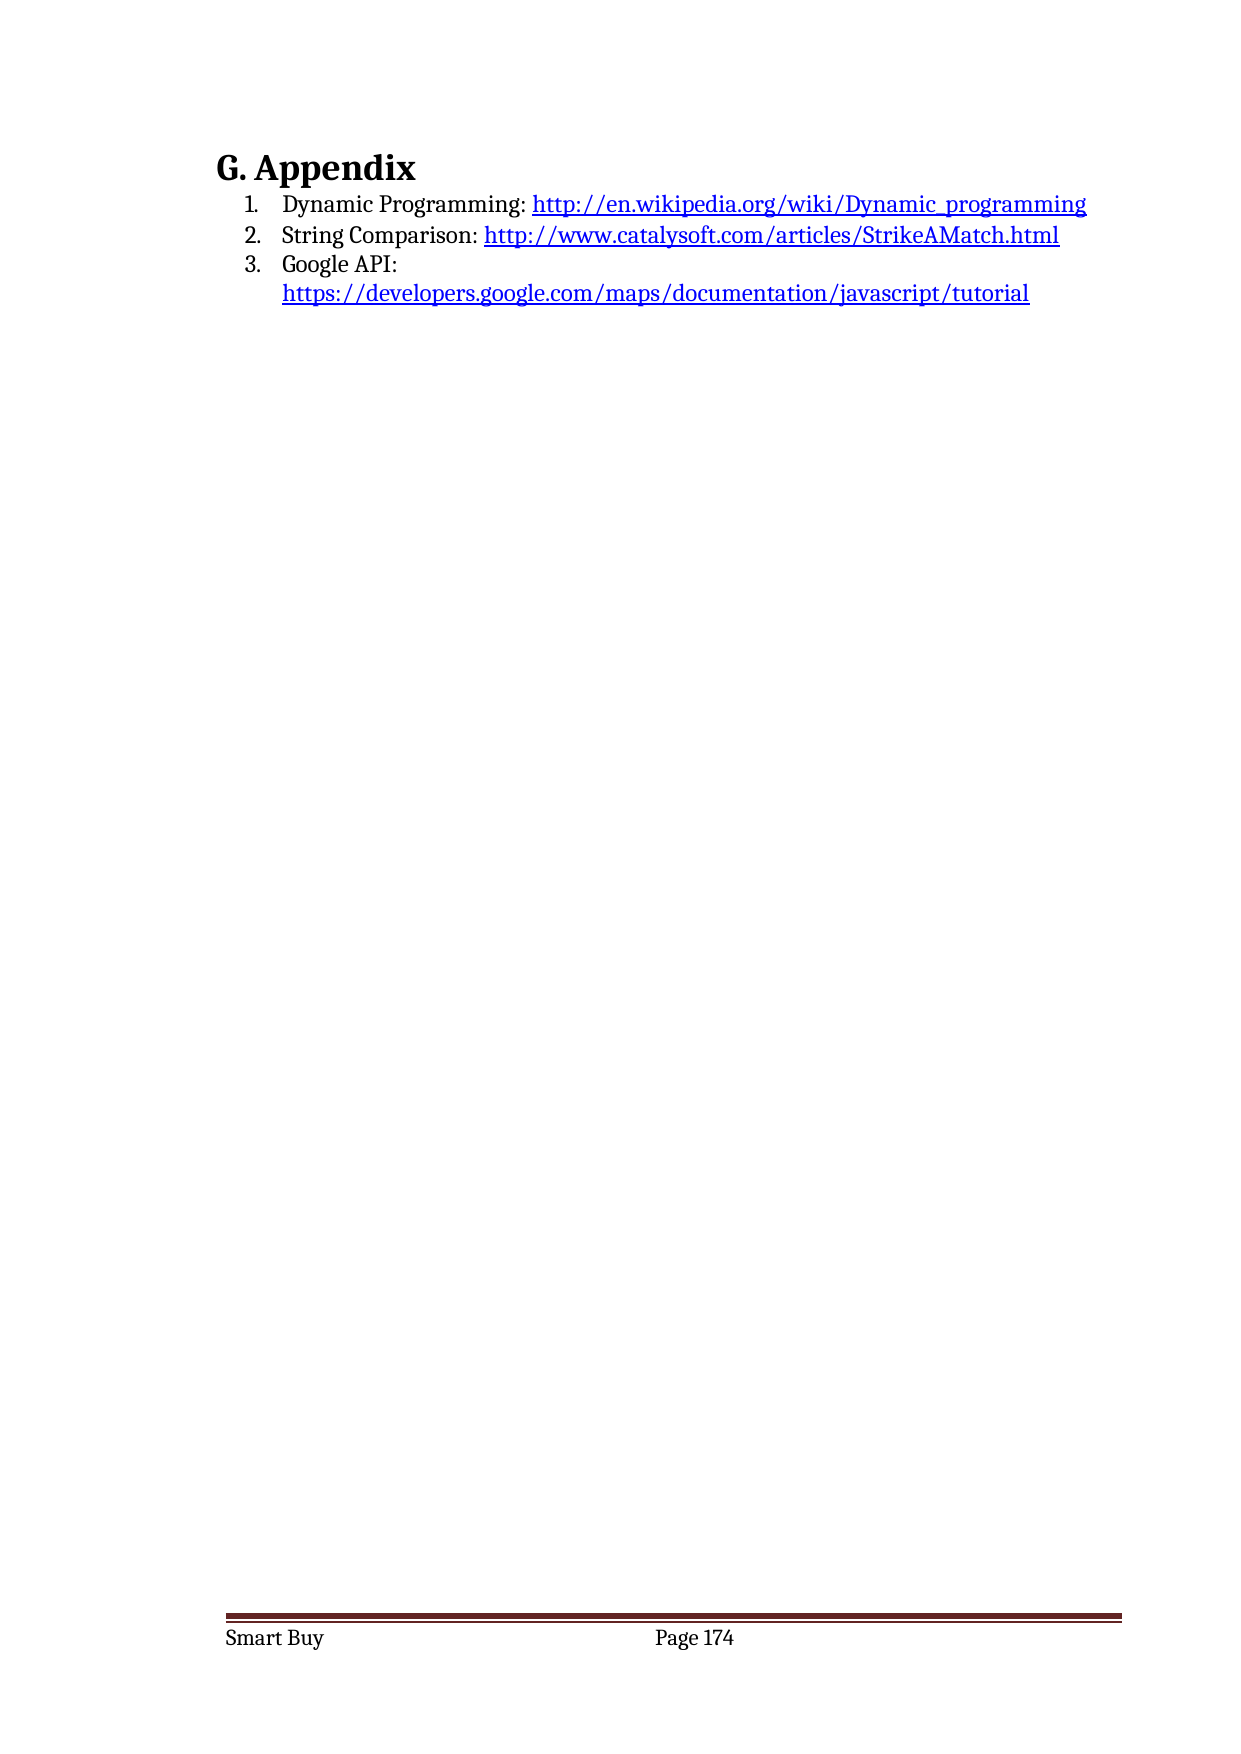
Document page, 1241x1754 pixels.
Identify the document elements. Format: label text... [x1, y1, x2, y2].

subtitle Appendix [216, 147, 1122, 190]
list Google API: https://developers.google.com/maps/documentation/javascript/tutorial [244, 250, 1122, 307]
list String Comparison: http://www.catalysoft.com/articles/StrikeAMatch.html [244, 221, 1122, 250]
list Dynamic Programming: http://en.wikipedia.org/wiki/Dynamic_programming [244, 190, 1122, 219]
